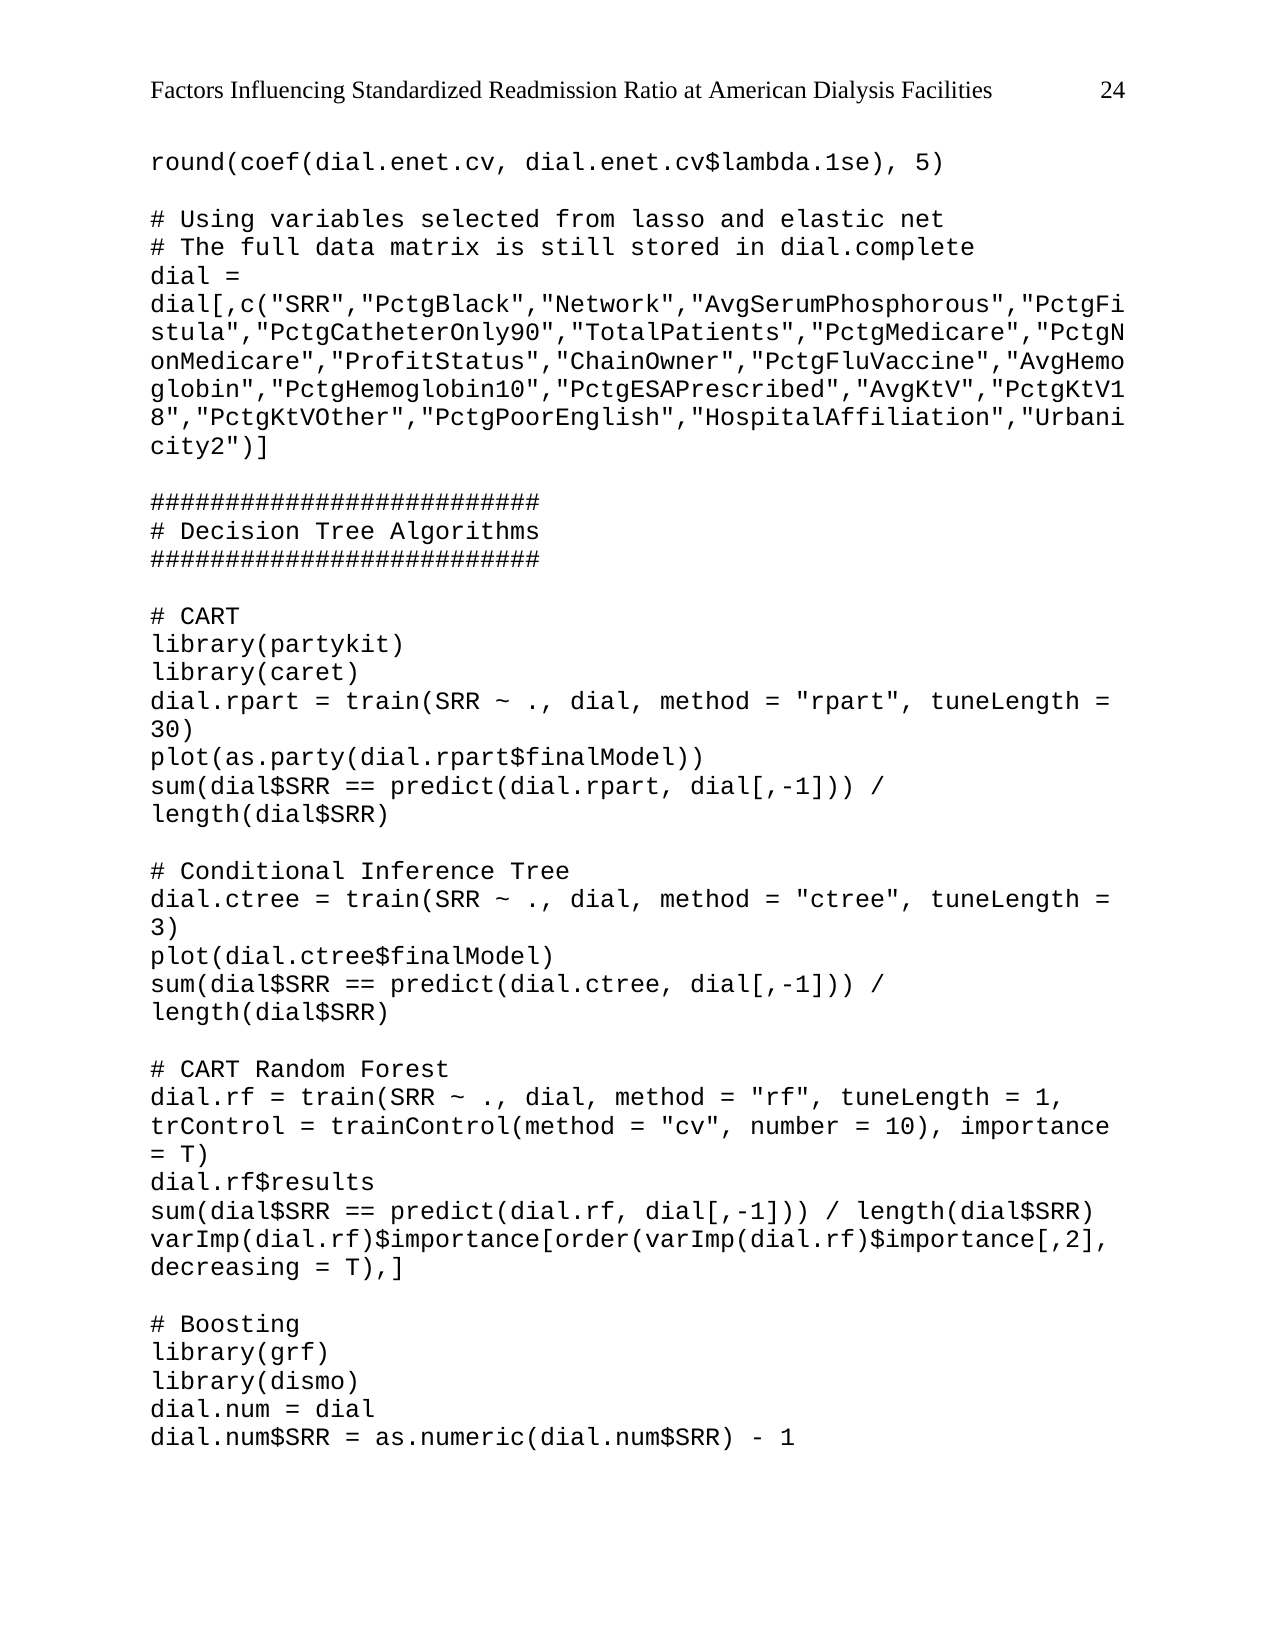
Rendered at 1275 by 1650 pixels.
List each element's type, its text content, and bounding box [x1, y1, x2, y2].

text # Decision Tree Algorithms [150, 518, 1125, 547]
text ########################## [150, 490, 1125, 518]
text sum(dial$SRR == predict(dial.rf, dial[,-1])) / length(dial$SRR) [150, 1198, 1125, 1227]
text # The full data matrix is still stored in dial.complete [150, 235, 1125, 263]
text # CART Random Forest [150, 1057, 1125, 1085]
text # CART [150, 603, 1125, 632]
text dial = dial[,c("SRR","PctgBlack","Network","AvgSerumPhosphorous","PctgFistula","PctgCatheterOnly90","TotalPatients","PctgMedicare","PctgNonMedicare","ProfitStatus","ChainOwner","PctgFluVaccine","AvgHemoglobin","PctgHemoglobin10","PctgESAPrescribed","AvgKtV","PctgKtV18","PctgKtVOther","PctgPoorEnglish","HospitalAffiliation","Urbanicity2")] [150, 263, 1125, 462]
text dial.num$SRR = as.numeric(dial.num$SRR) - 1 [150, 1425, 1125, 1453]
text dial.rf$results [150, 1170, 1125, 1198]
text sum(dial$SRR == predict(dial.rpart, dial[,-1])) / length(dial$SRR) [150, 773, 1125, 830]
text varImp(dial.rf)$importance[order(varImp(dial.rf)$importance[,2], decreasing = T),] [150, 1227, 1125, 1283]
text dial.num = dial [150, 1397, 1125, 1425]
text library(dismo) [150, 1368, 1125, 1397]
text dial.ctree = train(SRR ~ ., dial, method = "ctree", tuneLength = 3) [150, 887, 1125, 943]
text # Conditional Inference Tree [150, 858, 1125, 887]
text round(coef(dial.enet.cv, dial.enet.cv$lambda.1se), 5) [150, 150, 1125, 178]
text library(partykit) [150, 632, 1125, 660]
text plot(dial.ctree$finalModel) [150, 943, 1125, 972]
text # Using variables selected from lasso and elastic net [150, 207, 1125, 235]
text dial.rf = train(SRR ~ ., dial, method = "rf", tuneLength = 1, trControl = trainControl(method = "cv", number = 10), importance = T) [150, 1085, 1125, 1170]
text sum(dial$SRR == predict(dial.ctree, dial[,-1])) / length(dial$SRR) [150, 972, 1125, 1028]
text plot(as.party(dial.rpart$finalModel)) [150, 745, 1125, 773]
text ########################## [150, 547, 1125, 575]
text # Boosting [150, 1312, 1125, 1340]
text dial.rpart = train(SRR ~ ., dial, method = "rpart", tuneLength = 30) [150, 688, 1125, 745]
text library(caret) [150, 660, 1125, 688]
text library(grf) [150, 1340, 1125, 1368]
